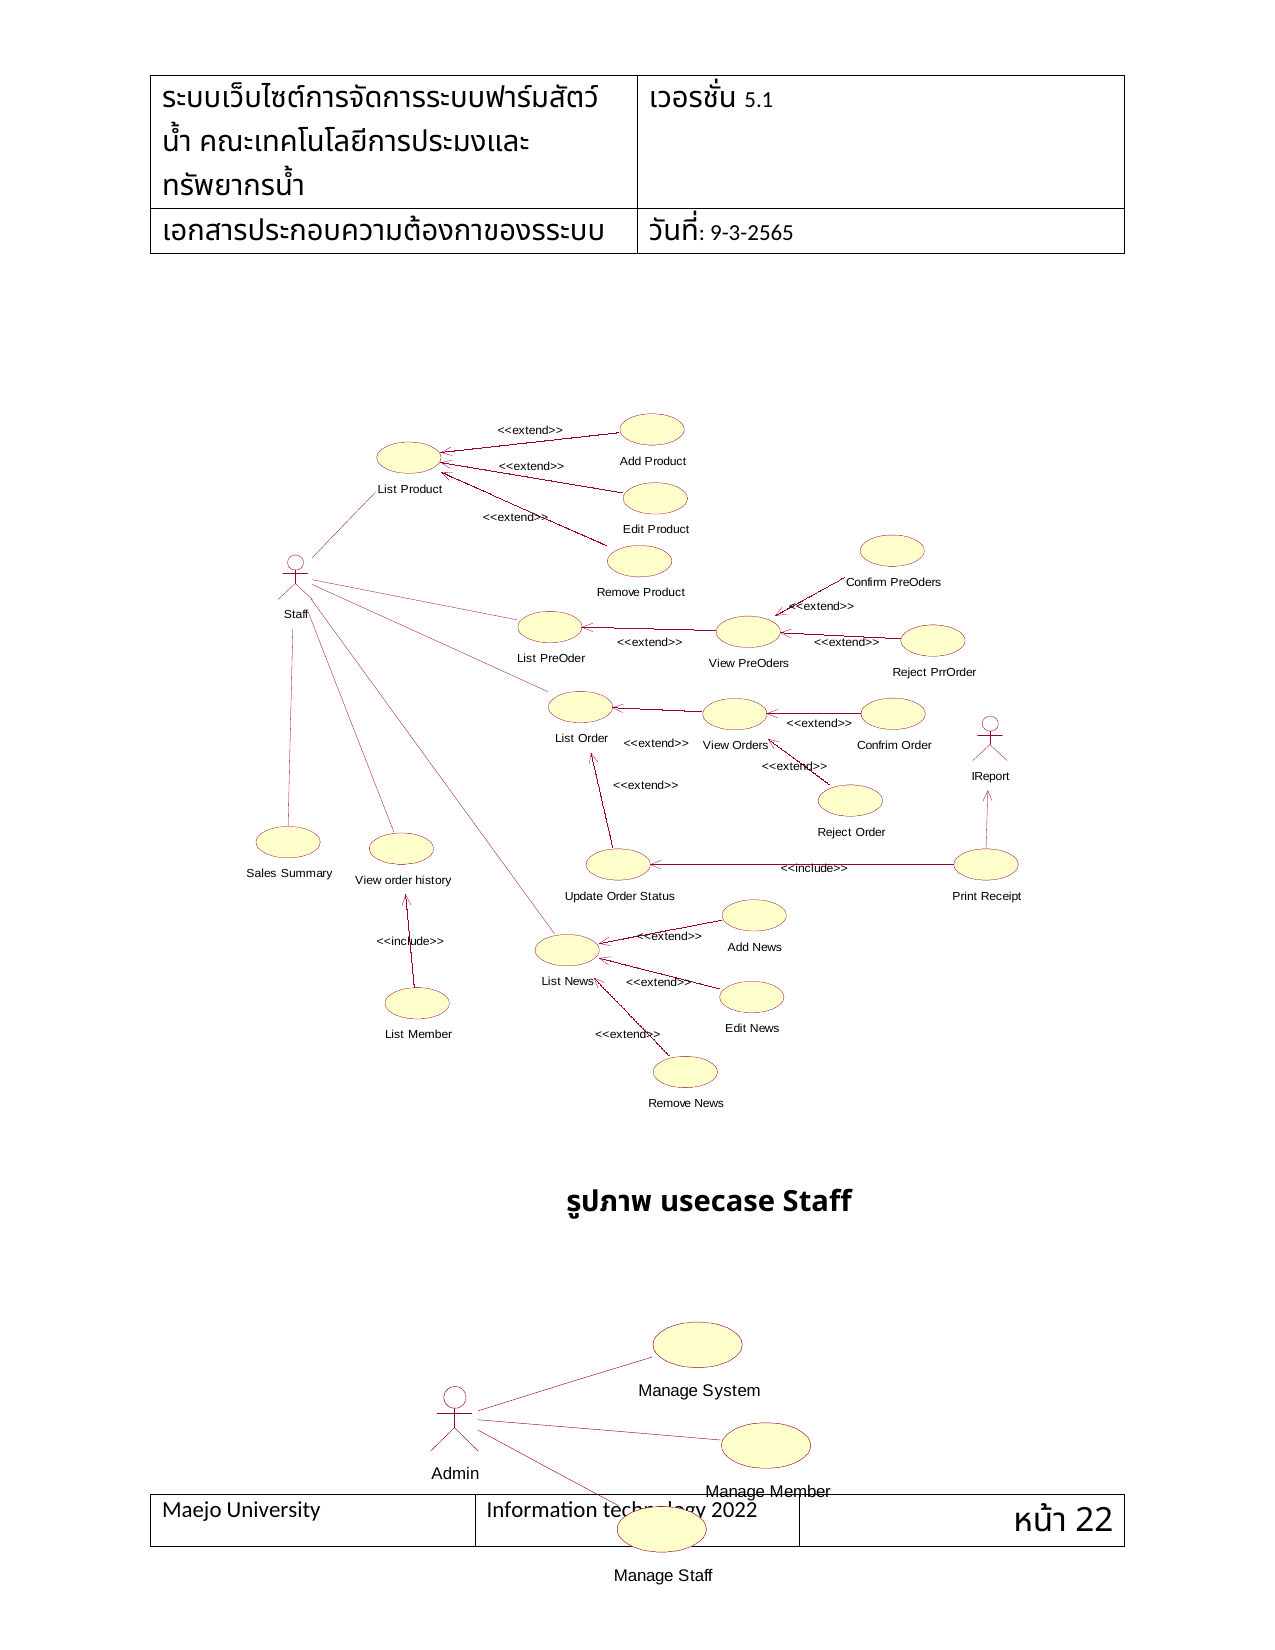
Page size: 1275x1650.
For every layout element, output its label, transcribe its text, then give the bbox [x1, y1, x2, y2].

text รูปภาพ usecase Staff [150, 1180, 1125, 1224]
